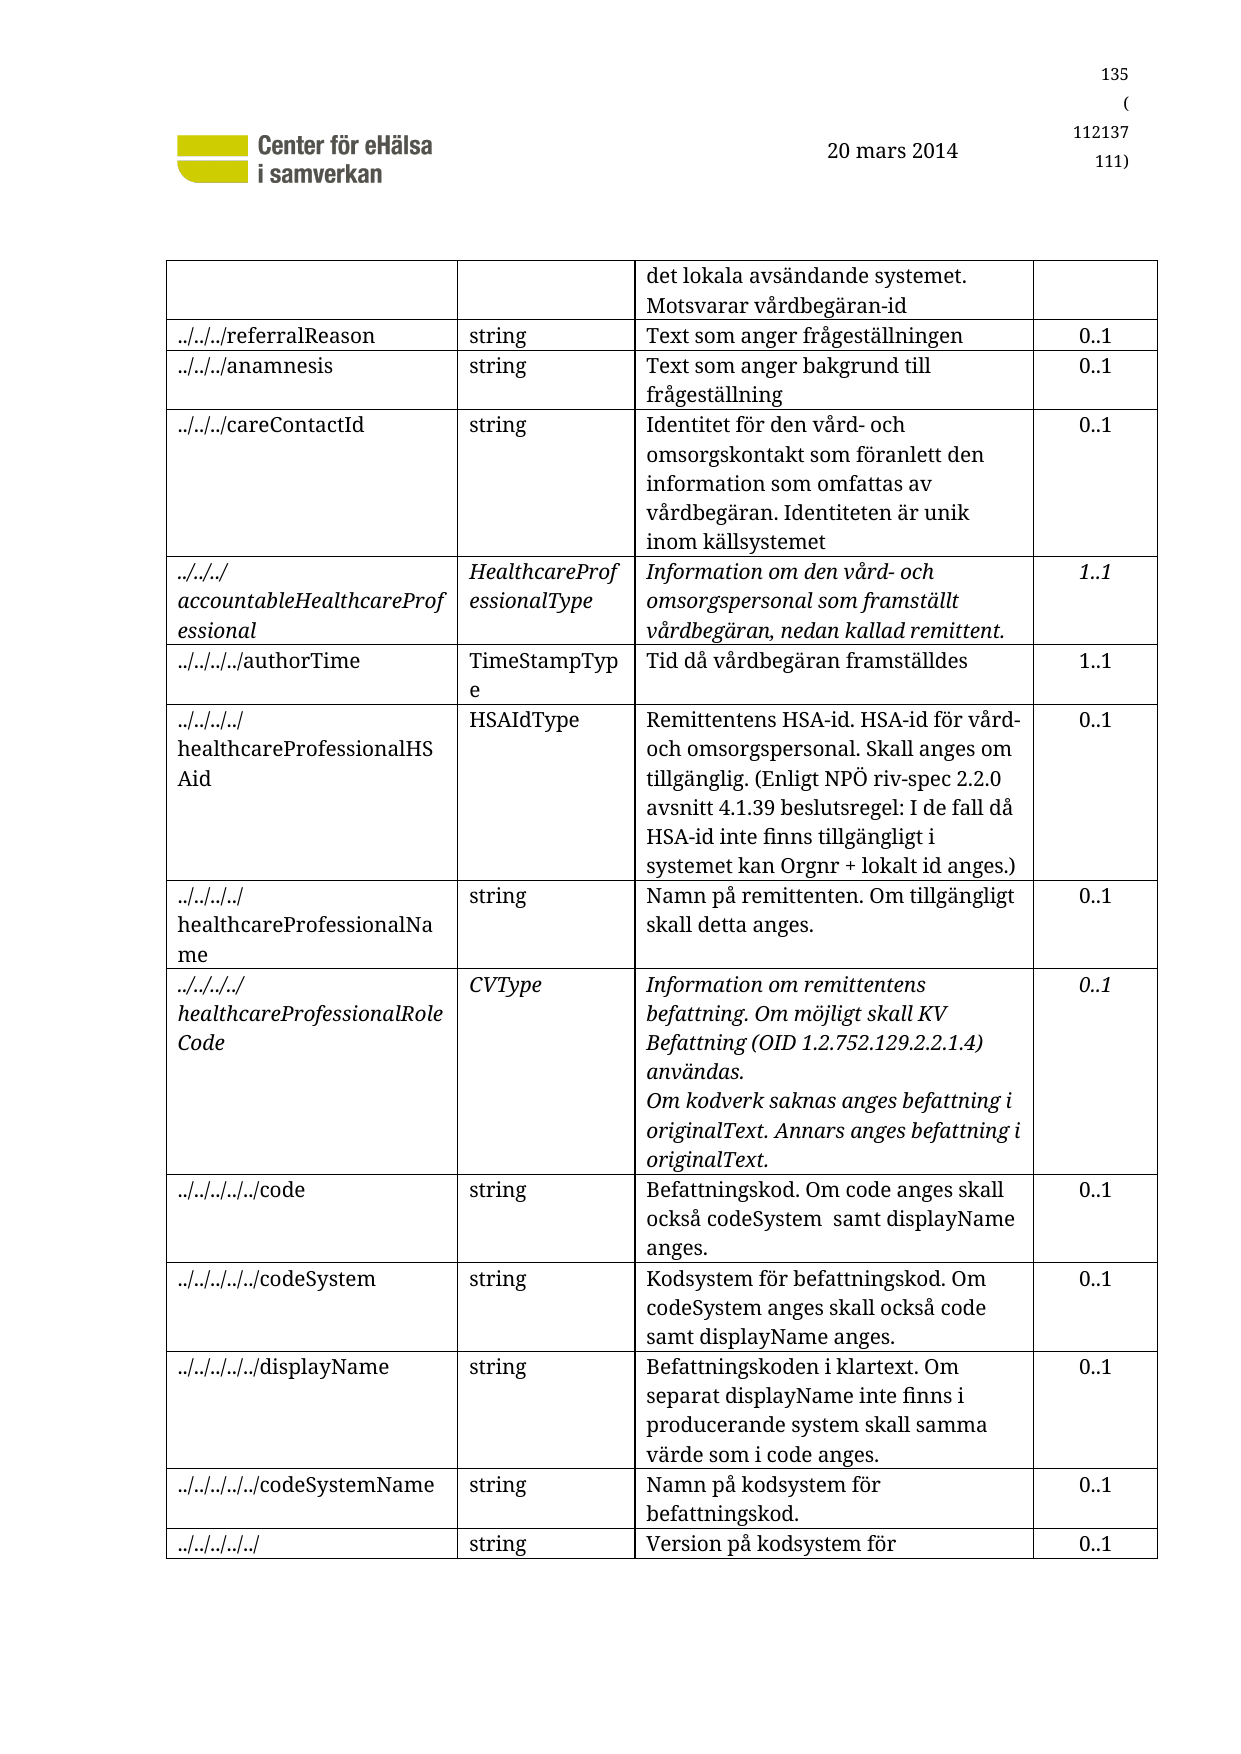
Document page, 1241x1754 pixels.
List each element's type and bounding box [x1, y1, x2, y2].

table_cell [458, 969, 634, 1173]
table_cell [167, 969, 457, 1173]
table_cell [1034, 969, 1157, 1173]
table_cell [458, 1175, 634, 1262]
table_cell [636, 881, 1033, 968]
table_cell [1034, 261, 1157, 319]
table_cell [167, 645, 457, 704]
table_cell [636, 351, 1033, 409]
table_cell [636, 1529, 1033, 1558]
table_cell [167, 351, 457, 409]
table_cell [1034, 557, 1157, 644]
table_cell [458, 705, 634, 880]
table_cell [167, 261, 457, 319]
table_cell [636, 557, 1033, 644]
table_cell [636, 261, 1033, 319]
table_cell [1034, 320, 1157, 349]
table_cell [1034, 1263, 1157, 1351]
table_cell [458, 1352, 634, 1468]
picture [177, 135, 432, 183]
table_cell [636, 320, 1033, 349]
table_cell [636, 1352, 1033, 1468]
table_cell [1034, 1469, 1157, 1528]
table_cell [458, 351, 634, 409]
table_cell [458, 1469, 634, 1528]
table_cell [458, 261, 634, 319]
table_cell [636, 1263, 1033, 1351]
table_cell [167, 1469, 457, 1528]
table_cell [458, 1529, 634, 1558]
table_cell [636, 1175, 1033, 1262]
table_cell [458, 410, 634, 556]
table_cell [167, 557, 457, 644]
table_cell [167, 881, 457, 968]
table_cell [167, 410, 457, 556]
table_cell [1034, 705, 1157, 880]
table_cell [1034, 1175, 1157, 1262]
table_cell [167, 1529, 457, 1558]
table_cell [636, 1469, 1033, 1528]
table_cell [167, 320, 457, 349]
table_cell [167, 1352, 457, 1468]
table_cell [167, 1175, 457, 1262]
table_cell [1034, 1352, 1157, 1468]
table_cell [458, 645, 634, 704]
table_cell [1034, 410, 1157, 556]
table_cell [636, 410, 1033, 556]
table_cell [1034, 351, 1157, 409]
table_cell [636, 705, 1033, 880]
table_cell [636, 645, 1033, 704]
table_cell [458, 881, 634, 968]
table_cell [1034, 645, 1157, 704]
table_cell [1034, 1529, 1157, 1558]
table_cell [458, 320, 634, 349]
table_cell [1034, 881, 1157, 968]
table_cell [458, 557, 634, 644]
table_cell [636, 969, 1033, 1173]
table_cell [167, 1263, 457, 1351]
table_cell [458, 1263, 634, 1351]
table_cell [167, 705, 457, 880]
